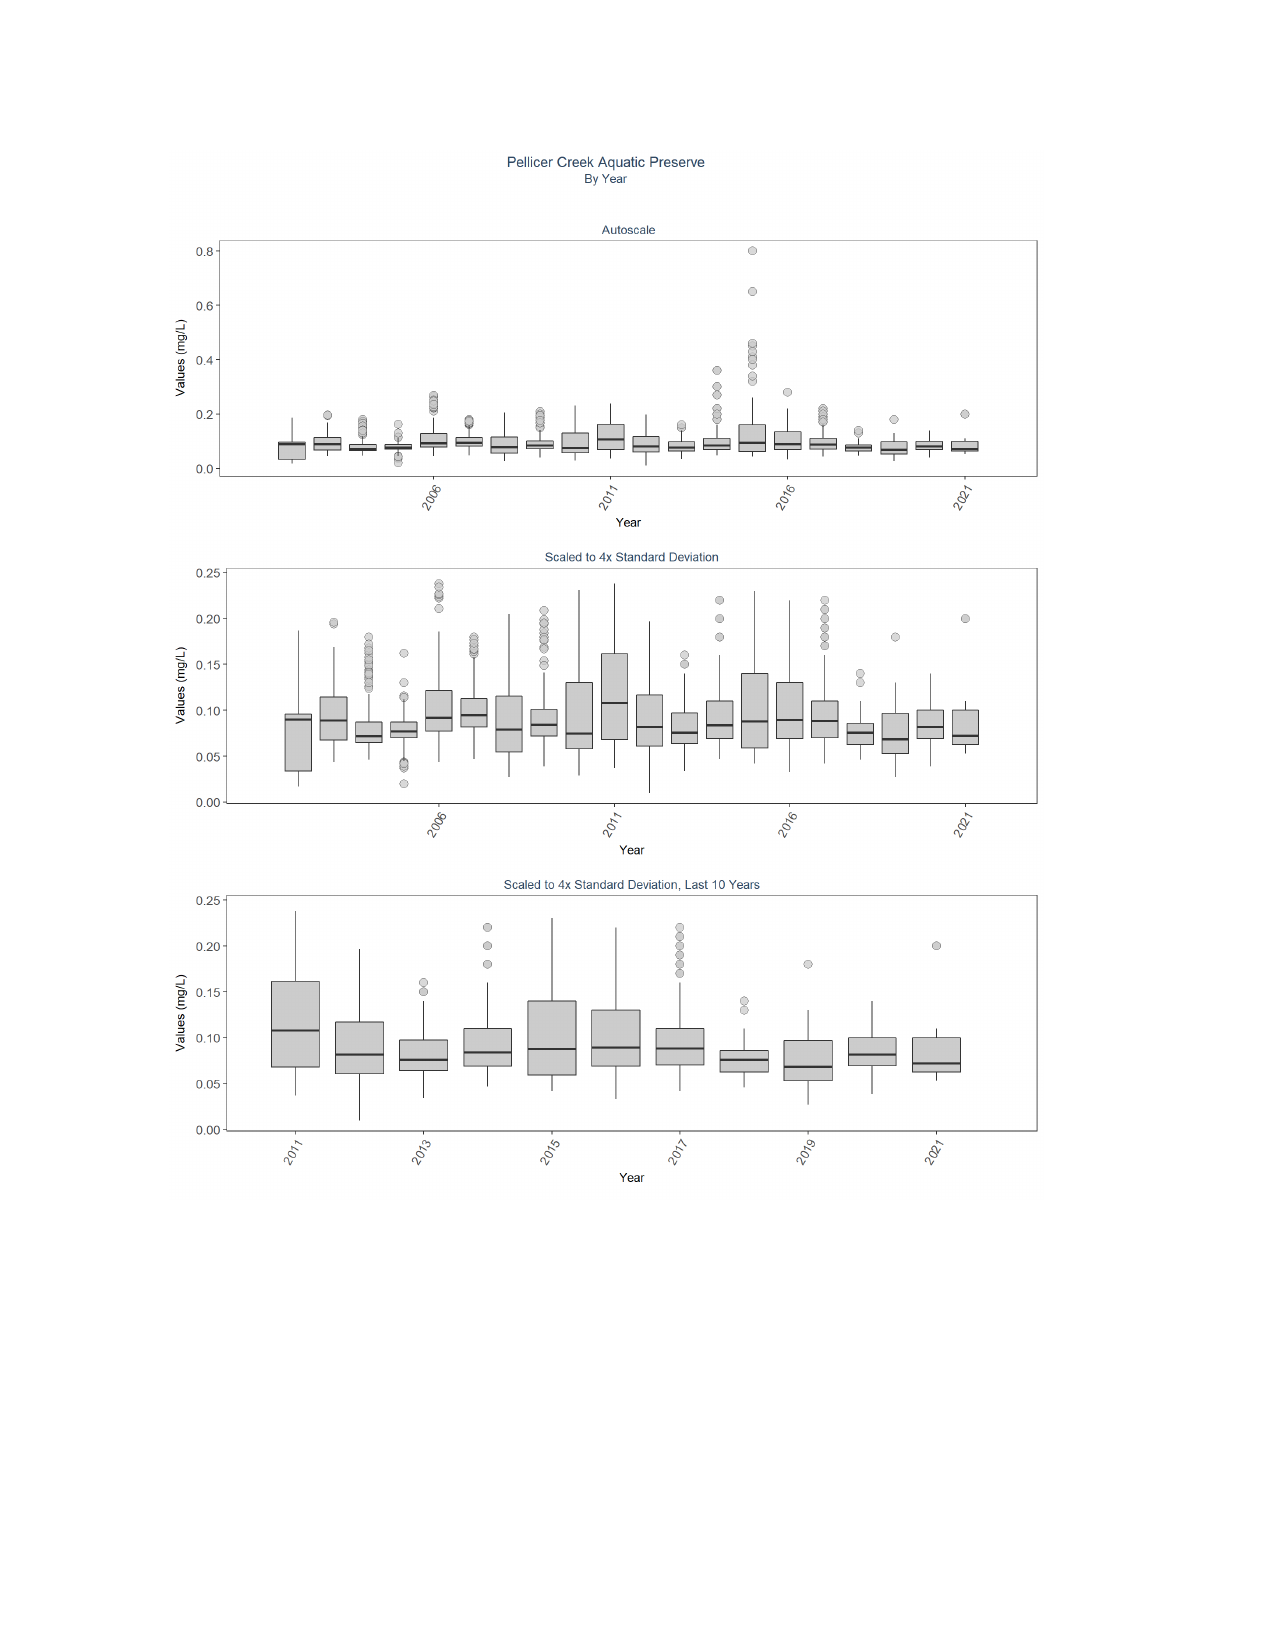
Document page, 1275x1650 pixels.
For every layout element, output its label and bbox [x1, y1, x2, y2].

picture [168, 150, 1044, 1200]
